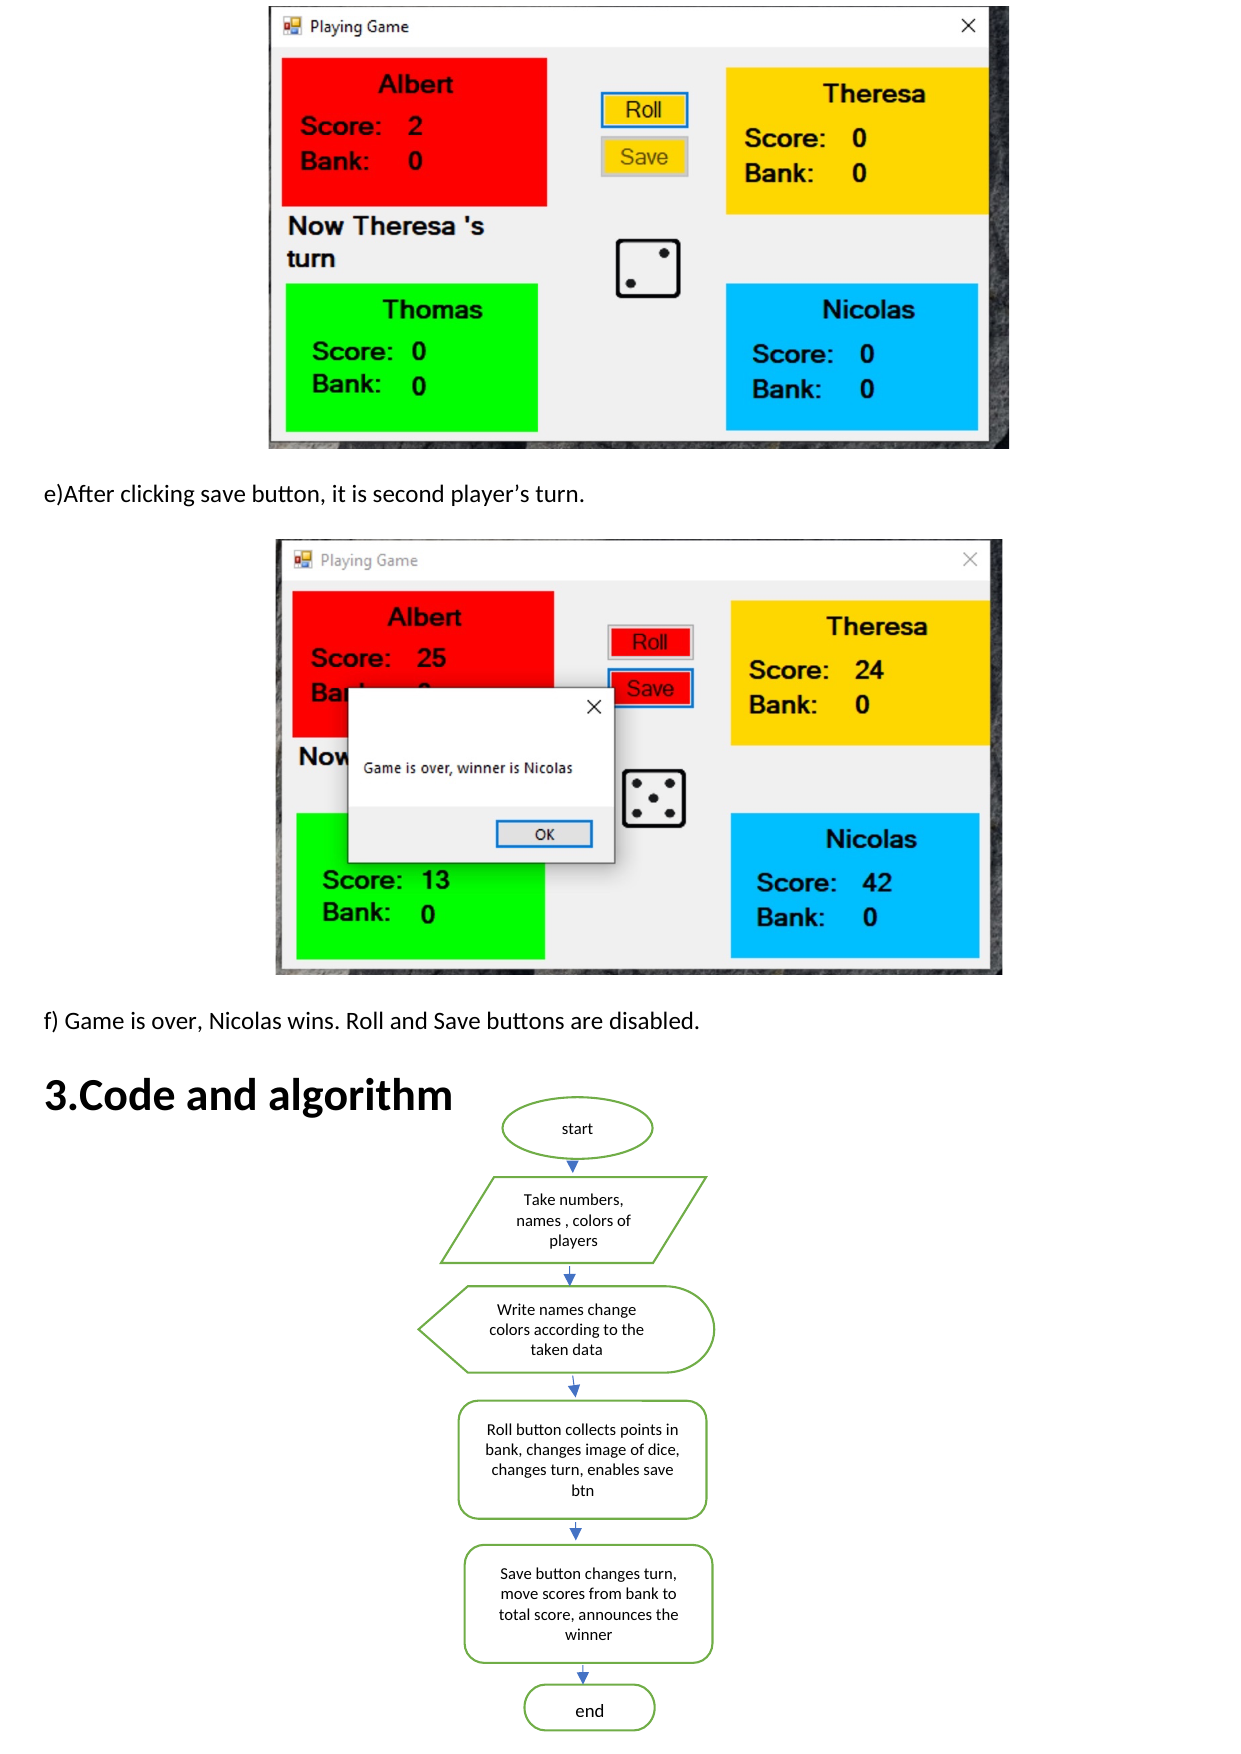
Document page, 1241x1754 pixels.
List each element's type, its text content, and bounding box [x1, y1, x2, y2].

picture [268, 6, 1010, 449]
picture [275, 539, 1003, 975]
text e)After clicking save button, it is second player’s turn. [6, 479, 1234, 509]
text f) Game is over, Nicolas wins. Roll and Save buttons are disabled. [6, 1005, 1234, 1036]
text 3.Code and algorithm [43, 1066, 1234, 1122]
